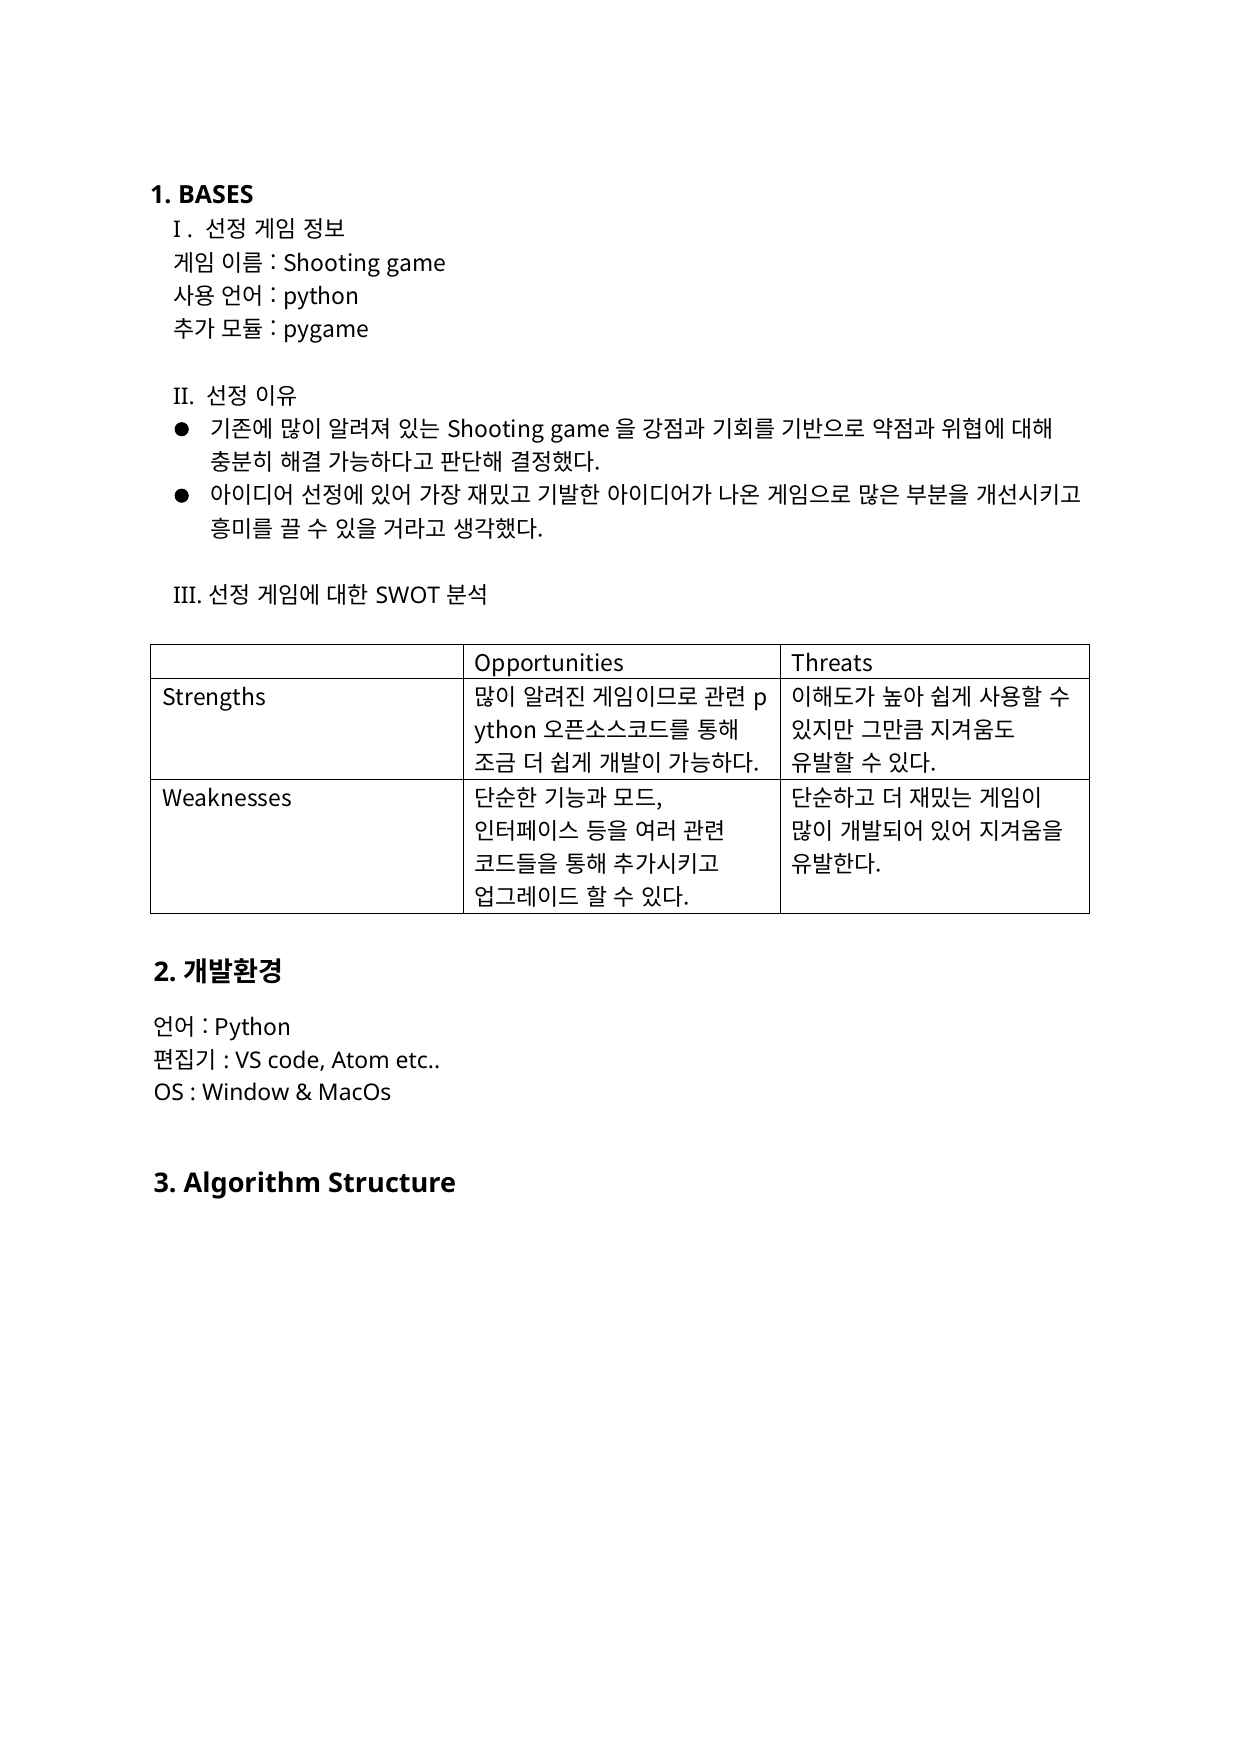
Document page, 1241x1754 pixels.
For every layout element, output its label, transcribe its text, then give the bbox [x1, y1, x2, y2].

list 아이디어 선정에 있어 가장 재밌고 기발한 아이디어가 나온 게임으로 많은 부분을 개선시키고 흥미를 끌 수 있을 거라고 생각했다. [173, 477, 1090, 577]
table_header [151, 645, 463, 678]
text 추가 모듈 : pygame [173, 311, 1090, 344]
table_cell 이해도가 높아 쉽게 사용할 수 있지만 그만큼 지겨움도 유발할 수 있다. [781, 679, 1089, 778]
text OS : Window & MacOs [153, 1076, 1090, 1107]
text 3. Algorithm Structure [150, 1163, 1028, 1200]
table_cell Weaknesses [151, 780, 463, 912]
text 1. BASES [150, 177, 1090, 211]
table_cell 단순하고 더 재밌는 게임이 많이 개발되어 있어 지겨움을 유발한다. [781, 780, 1089, 912]
table_cell 단순한 기능과 모드, 인터페이스 등을 여러 관련 코드들을 통해 추가시키고 업그레이드 할 수 있다. [464, 780, 780, 912]
text 편집기 : VS code, Atom etc.. [153, 1042, 1090, 1076]
table_cell 많이 알려진 게임이므로 관련 python 오픈소스코드를 통해 조금 더 쉽게 개발이 가능하다. [464, 679, 780, 778]
table_cell Strengths [151, 679, 463, 778]
text III. 선정 게임에 대한 SWOT 분석 [150, 577, 1090, 610]
text 게임 이름 : Shooting game [173, 244, 1090, 278]
text 언어 : Python [153, 1009, 1090, 1042]
text 사용 언어 : python [173, 278, 1090, 311]
text 2. 개발환경 [150, 950, 1028, 989]
table_header Threats [781, 645, 1089, 678]
text II. 선정 이유 [150, 377, 1090, 411]
table_header Opportunities [464, 645, 780, 678]
list 기존에 많이 알려져 있는 Shooting game을 강점과 기회를 기반으로 약점과 위협에 대해 충분히 해결 가능하다고 판단해 결정했다. [173, 411, 1090, 477]
text I . 선정 게임 정보 [150, 211, 1090, 244]
